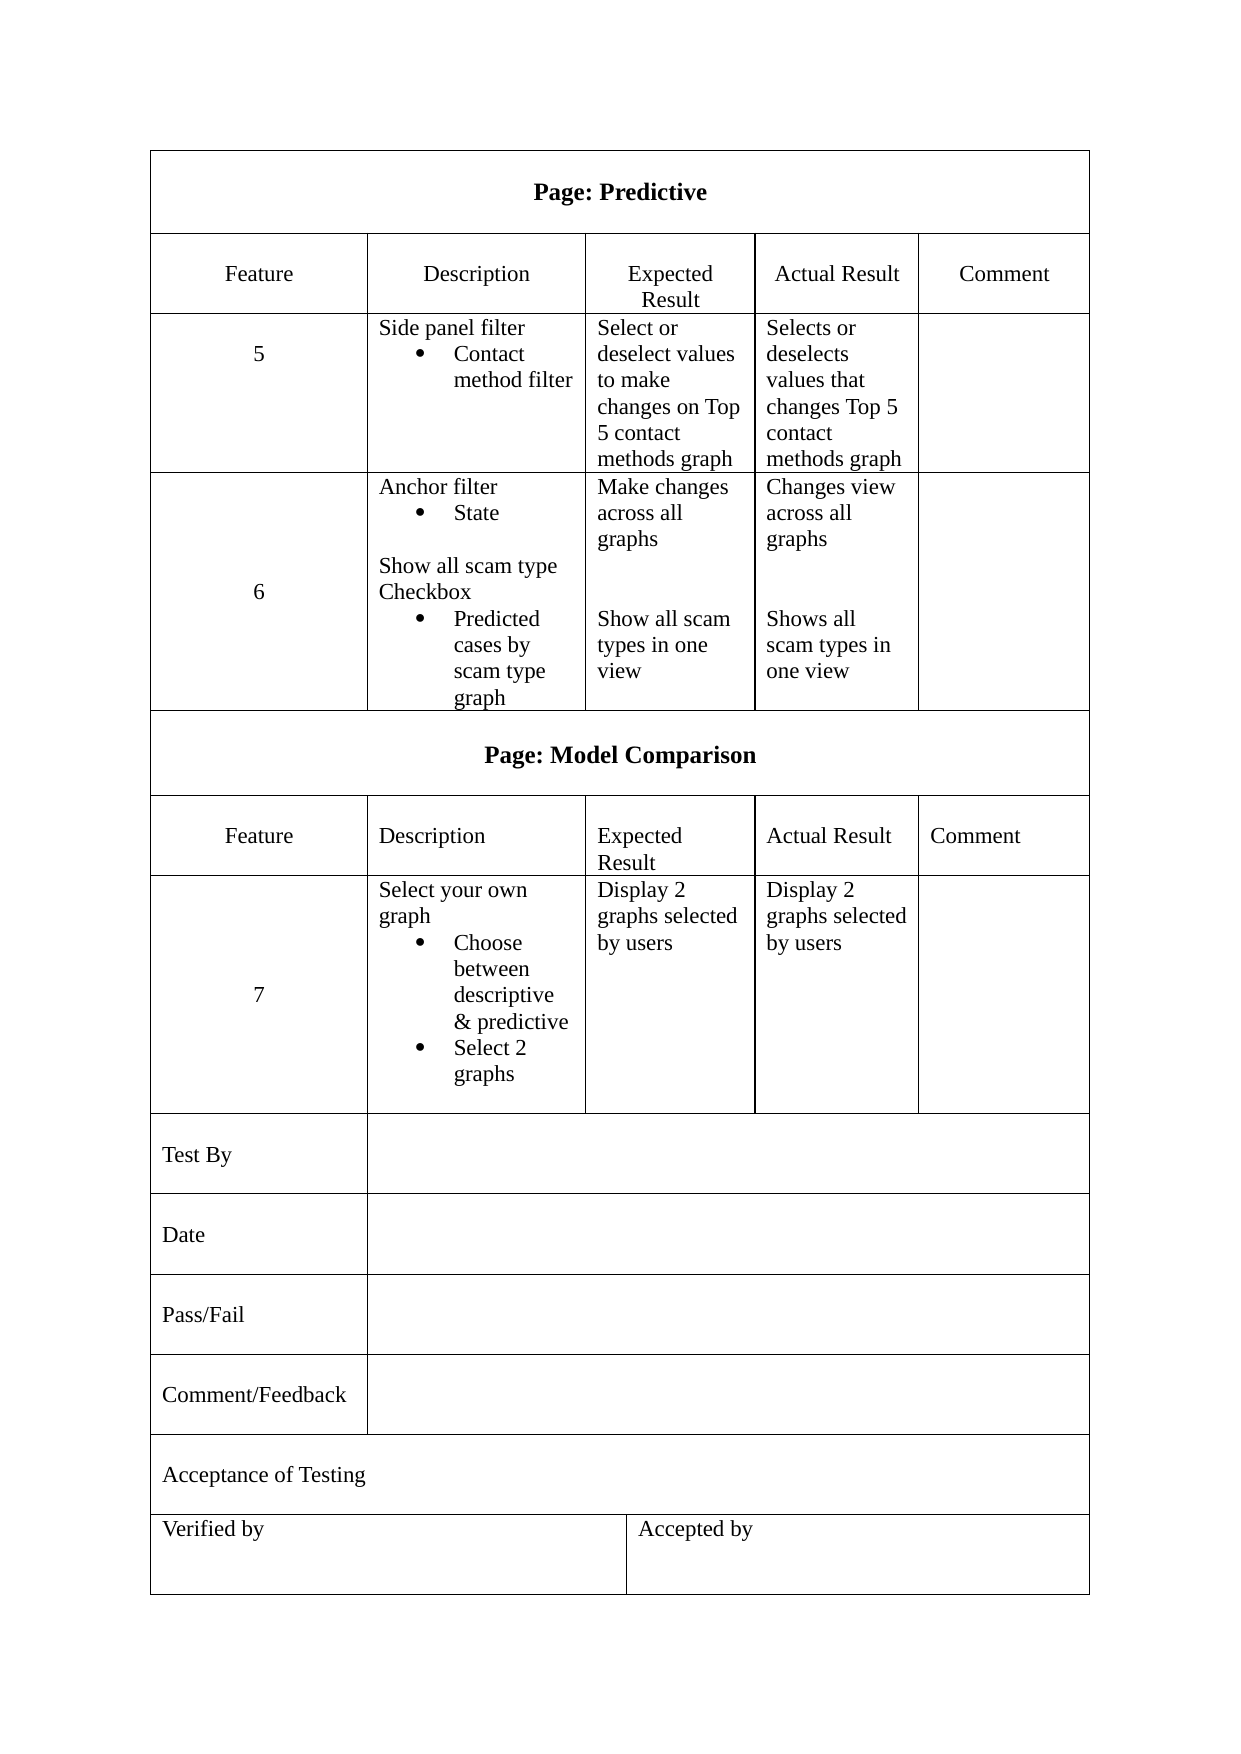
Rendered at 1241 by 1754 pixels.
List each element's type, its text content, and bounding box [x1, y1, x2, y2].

table_cell Feature [151, 796, 367, 875]
table_cell Test By [151, 1114, 367, 1193]
table_cell Make changes across all graphs Show all scam types in one view [586, 473, 754, 710]
table_cell Comment [919, 796, 1089, 875]
table_cell Verified by [151, 1515, 626, 1594]
table_cell Pass/Fail [151, 1275, 367, 1353]
table_cell Description [368, 234, 585, 313]
table_cell Anchor filter State Show all scam type Checkbox Predicted cases by scam type graph [368, 473, 585, 710]
table_cell Page: Predictive [151, 151, 1089, 232]
table_cell Accepted by [627, 1515, 1089, 1594]
table_cell Selects or deselects values that changes Top 5 contact methods graph [756, 314, 918, 472]
table_cell [919, 314, 1089, 472]
table_cell Description [368, 796, 585, 875]
table_cell [368, 1114, 1089, 1193]
table_cell [368, 1194, 1089, 1273]
table_cell Comment/Feedback [151, 1355, 367, 1434]
table_cell 6 [151, 473, 367, 710]
table_cell Actual Result [756, 234, 918, 313]
table_cell [368, 1275, 1089, 1353]
table_cell Side panel filter Contact method filter [368, 314, 585, 472]
table_cell [368, 1355, 1089, 1434]
table_cell Display 2 graphs selected by users [756, 876, 918, 1113]
table_cell Expected Result [586, 234, 754, 313]
table_cell 5 [151, 314, 367, 472]
table_cell Expected Result [586, 796, 754, 875]
table_cell Changes view across all graphs Shows all scam types in one view [756, 473, 918, 710]
table_cell Page: Model Comparison [151, 711, 1089, 795]
table_cell Display 2 graphs selected by users [586, 876, 754, 1113]
table_cell Acceptance of Testing [151, 1435, 1089, 1514]
table_cell [919, 876, 1089, 1113]
table_cell Date [151, 1194, 367, 1273]
table_cell Comment [919, 234, 1089, 313]
table_cell Select or deselect values to make changes on Top 5 contact methods graph [586, 314, 754, 472]
table_cell Select your own graph Choose between descriptive & predictive Select 2 graphs [368, 876, 585, 1113]
table_cell Feature [151, 234, 367, 313]
table_cell 7 [151, 876, 367, 1113]
table_cell [919, 473, 1089, 710]
table_cell Actual Result [756, 796, 918, 875]
